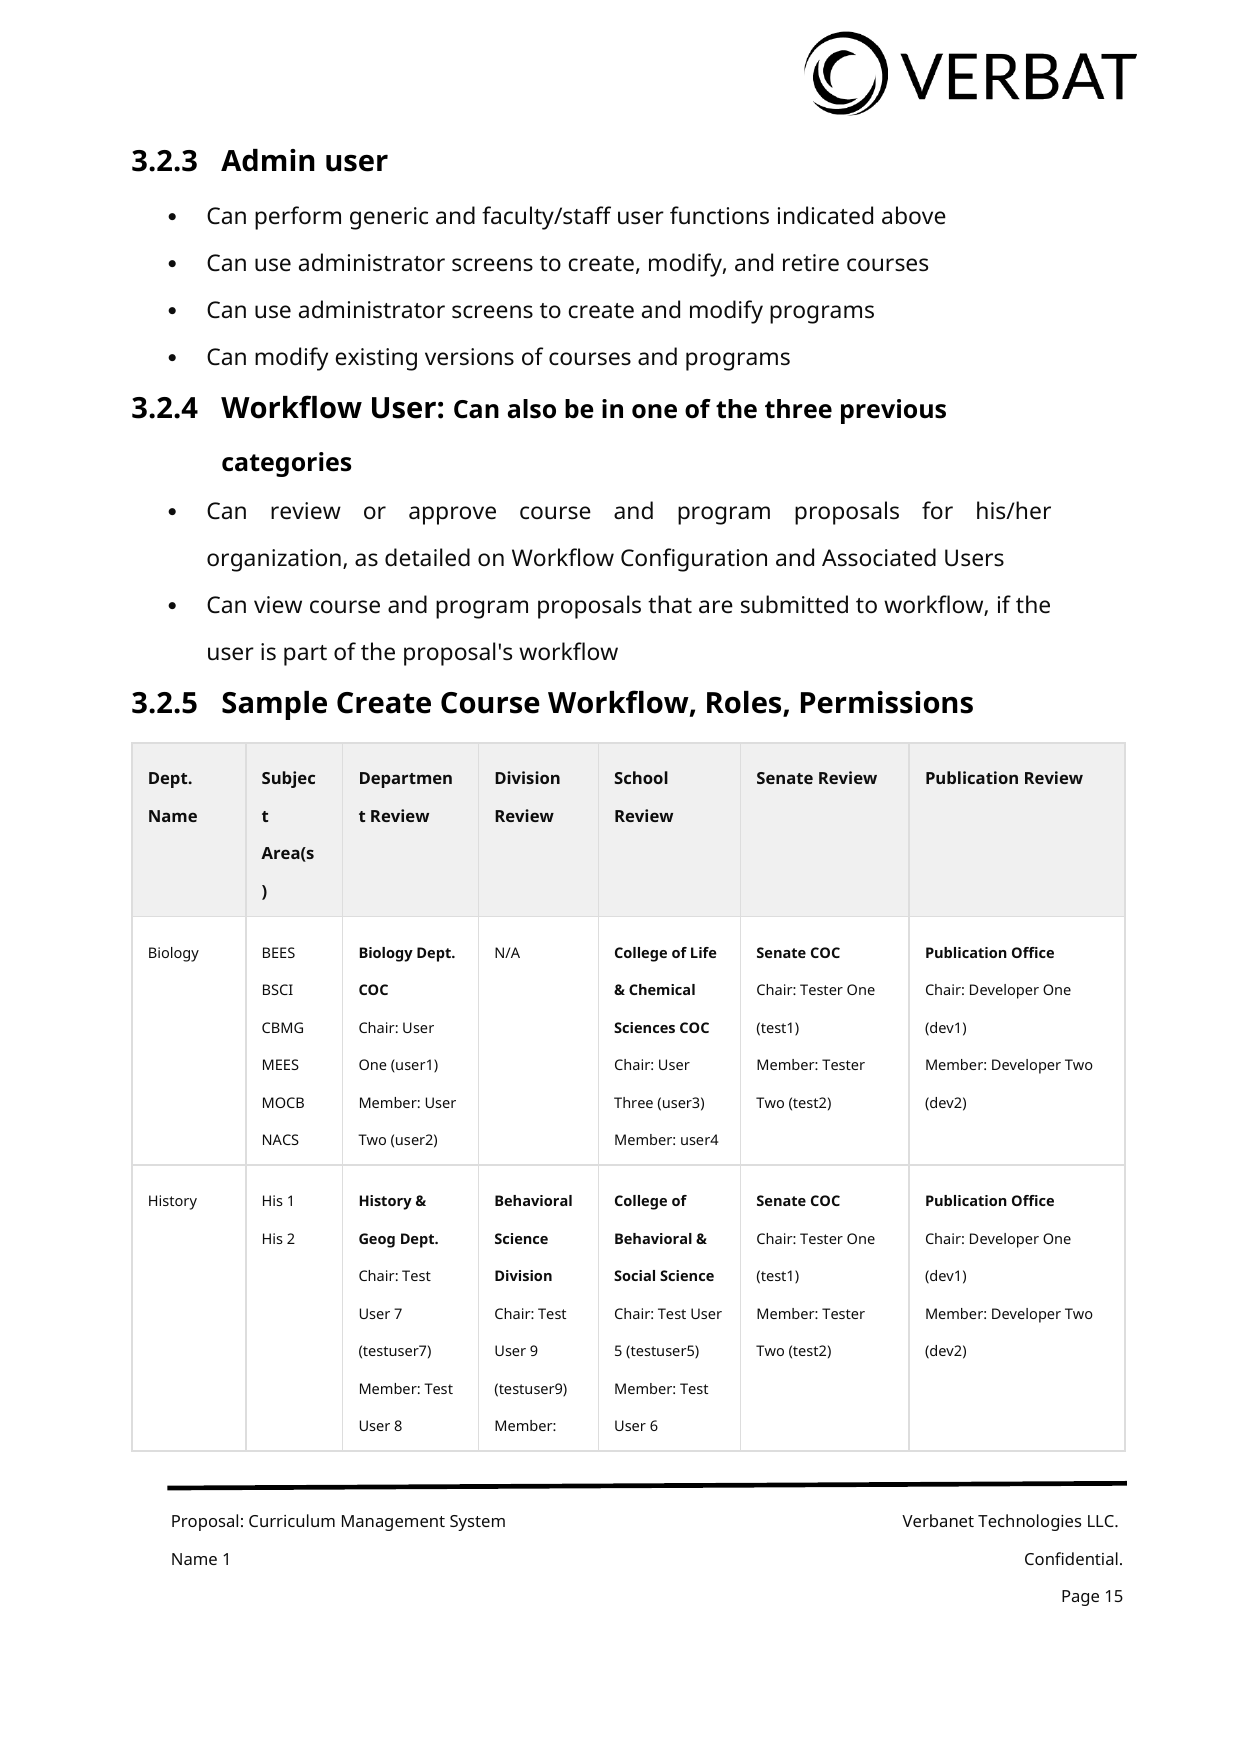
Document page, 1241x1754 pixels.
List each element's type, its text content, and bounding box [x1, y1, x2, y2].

table_cell College of Life & Chemical Sciences COC Chair: User Three (user3) Member: user4 [599, 917, 740, 1164]
table_cell N/A [479, 917, 598, 1164]
table_cell Biology [133, 917, 245, 1164]
table_header School Review [599, 744, 740, 916]
list Can perform generic and faculty/staff user functions indicated above [169, 200, 1053, 231]
list Can modify existing versions of courses and programs [169, 341, 1053, 372]
subtitle Admin user [131, 141, 1053, 180]
table_cell BEES BSCI CBMG MEES MOCB NACS [247, 917, 342, 1164]
list Can use administrator screens to create and modify programs [169, 294, 1053, 325]
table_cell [479, 1166, 598, 1450]
list Can use administrator screens to create, modify, and retire courses [169, 247, 1053, 278]
table_cell Senate COC Chair: Tester One (test1) Member: Tester Two (test2) [741, 917, 908, 1164]
table_cell Publication Office Chair: Developer One (dev1) Member: Developer Two (dev2) [910, 917, 1124, 1164]
table_header Division Review [479, 744, 598, 916]
table_cell History [133, 1166, 245, 1450]
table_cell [741, 1166, 908, 1450]
picture [800, 27, 1138, 116]
table_header Dept. Name [133, 744, 245, 916]
subtitle Workflow User: Can also be in one of the three previous categories [131, 388, 1053, 478]
table_header Senate Review [741, 744, 908, 916]
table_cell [343, 1166, 478, 1450]
table_header Subject Area(s) [247, 744, 342, 916]
table_header Department Review [343, 744, 478, 916]
table_cell Biology Dept. COC Chair: User One (user1) Member: User Two (user2) [343, 917, 478, 1164]
subtitle Sample Create Course Workflow, Roles, Permissions [131, 683, 1053, 722]
table_header Publication Review [910, 744, 1124, 916]
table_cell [910, 1166, 1124, 1450]
list Can view course and program proposals that are submitted to workflow, if the user is part of the proposal's workflow [169, 589, 1053, 667]
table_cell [599, 1166, 740, 1450]
table_cell His 1 His 2 [247, 1166, 342, 1450]
list Can review or approve course and program proposals for his/her organization, as detailed on Workflow Configuration and Associated Users [169, 495, 1053, 573]
